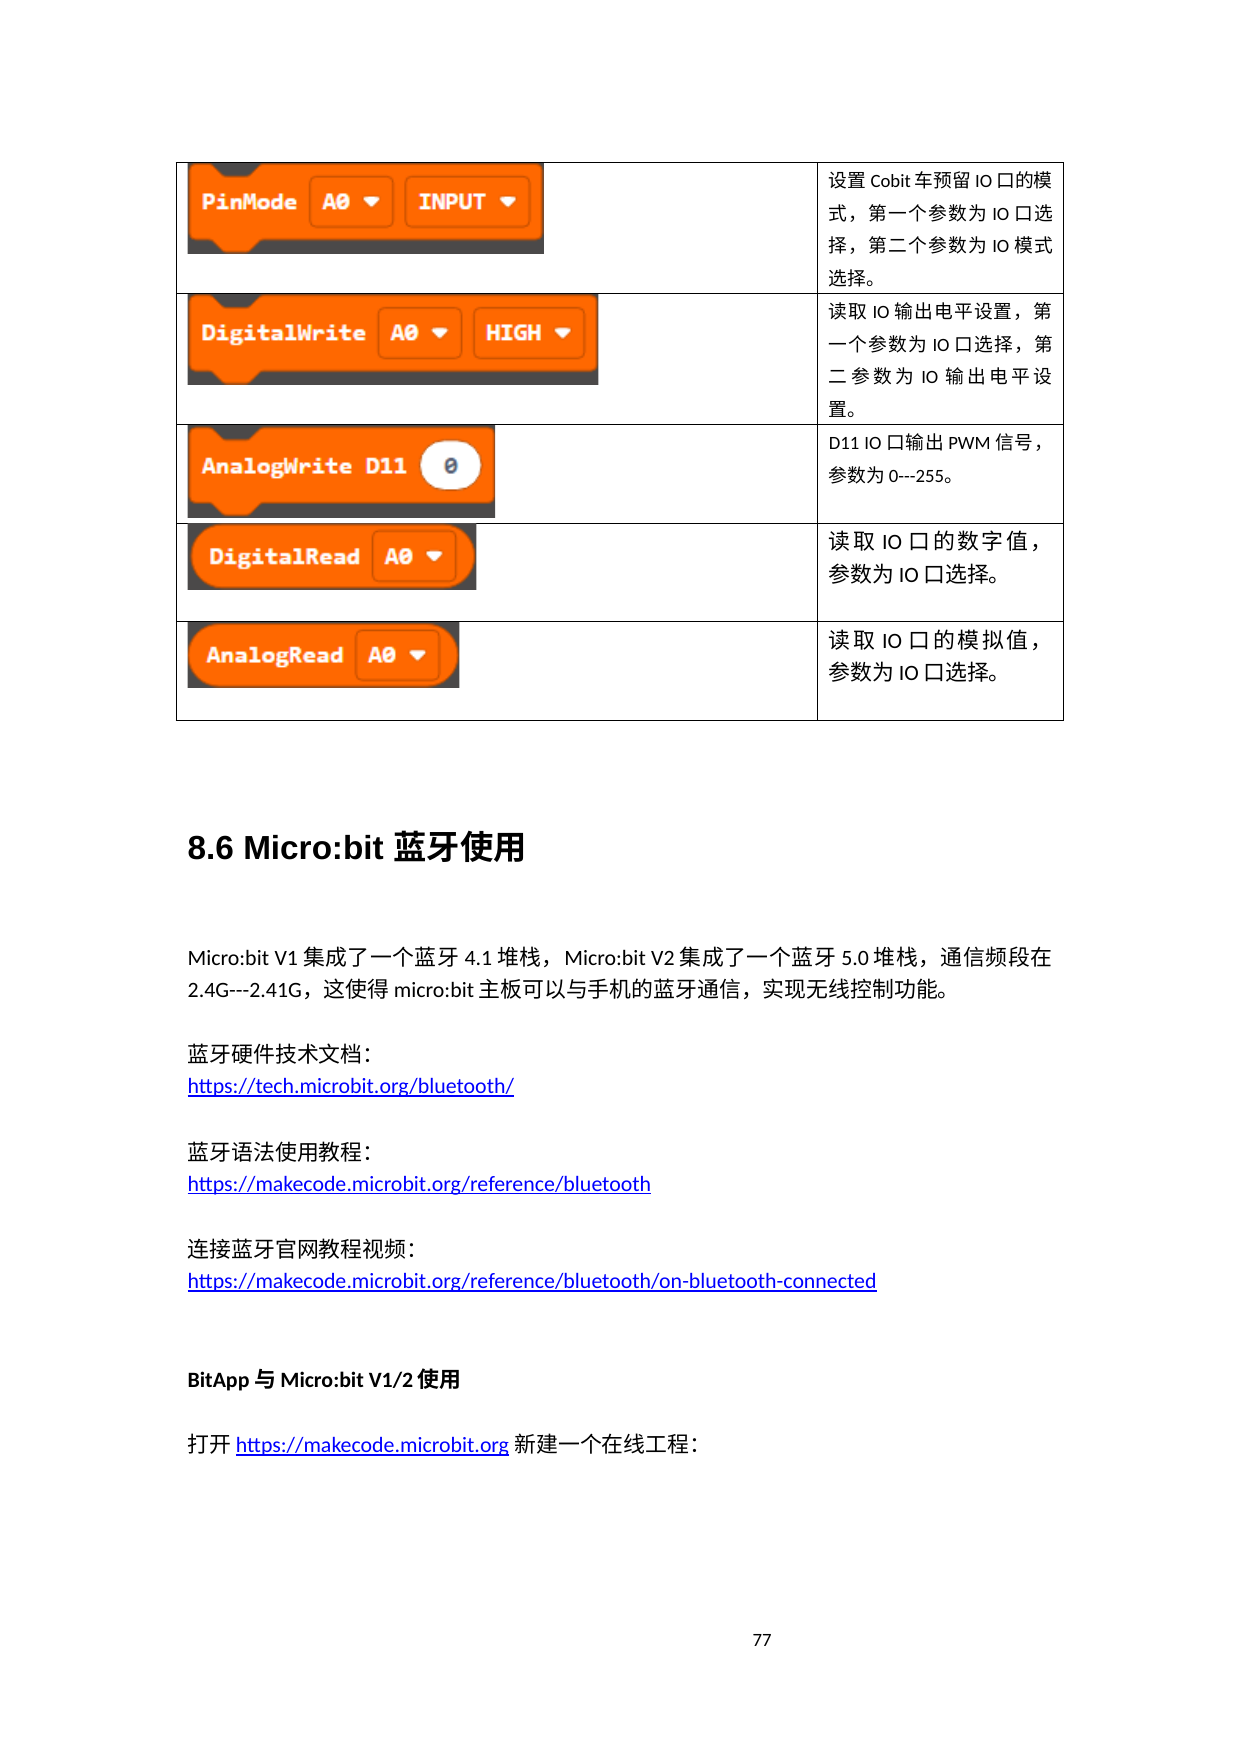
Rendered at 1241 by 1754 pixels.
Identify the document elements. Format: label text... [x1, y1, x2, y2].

picture [187, 294, 599, 385]
text https://makecode.microbit.org/reference/bluetooth/on-bluetooth-connected [187, 1264, 1053, 1297]
picture [187, 425, 496, 518]
table_cell 读取IO口的模拟值，参数为IO口选择。 [818, 622, 1063, 720]
picture [187, 622, 460, 688]
text 打开https://makecode.microbit.org 新建一个在线工程： [187, 1427, 1053, 1459]
table_cell 设置Cobit车预留IO口的模式，第一个参数为IO口选择，第二个参数为IO模式选择。 [818, 163, 1063, 293]
text 连接蓝牙官网教程视频： [187, 1232, 1053, 1264]
text https://tech.microbit.org/bluetooth/ [187, 1069, 1053, 1102]
picture [187, 163, 544, 254]
text 蓝牙语法使用教程： [187, 1134, 1053, 1167]
table_cell [177, 524, 817, 621]
table_cell [177, 294, 817, 424]
table_cell [177, 622, 817, 720]
table_cell 读取IO口的数字值，参数为IO口选择。 [818, 524, 1063, 621]
text 蓝牙硬件技术文档： [187, 1037, 1053, 1069]
table_cell D11 IO口输出PWM信号，参数为0---255。 [818, 425, 1063, 523]
table_cell [177, 163, 817, 293]
subtitle 8.6 Micro:bit 蓝牙使用 [187, 813, 1053, 878]
text Micro:bit V1集成了一个蓝牙4.1堆栈，Micro:bit V2集成了一个蓝牙5.0堆栈，通信频段在2.4G---2.41G，这使得micro:bit主板可以与手机的蓝牙通信，实现无线控制功能。 [187, 939, 1053, 1004]
table_cell 读取IO输出电平设置，第一个参数为IO口选择，第二参数为IO输出电平设置。 [818, 294, 1063, 424]
text BitApp与Micro:bit V1/2使用 [187, 1362, 1053, 1394]
picture [187, 523, 477, 590]
table_cell [177, 425, 817, 523]
text https://makecode.microbit.org/reference/bluetooth [187, 1167, 1053, 1199]
